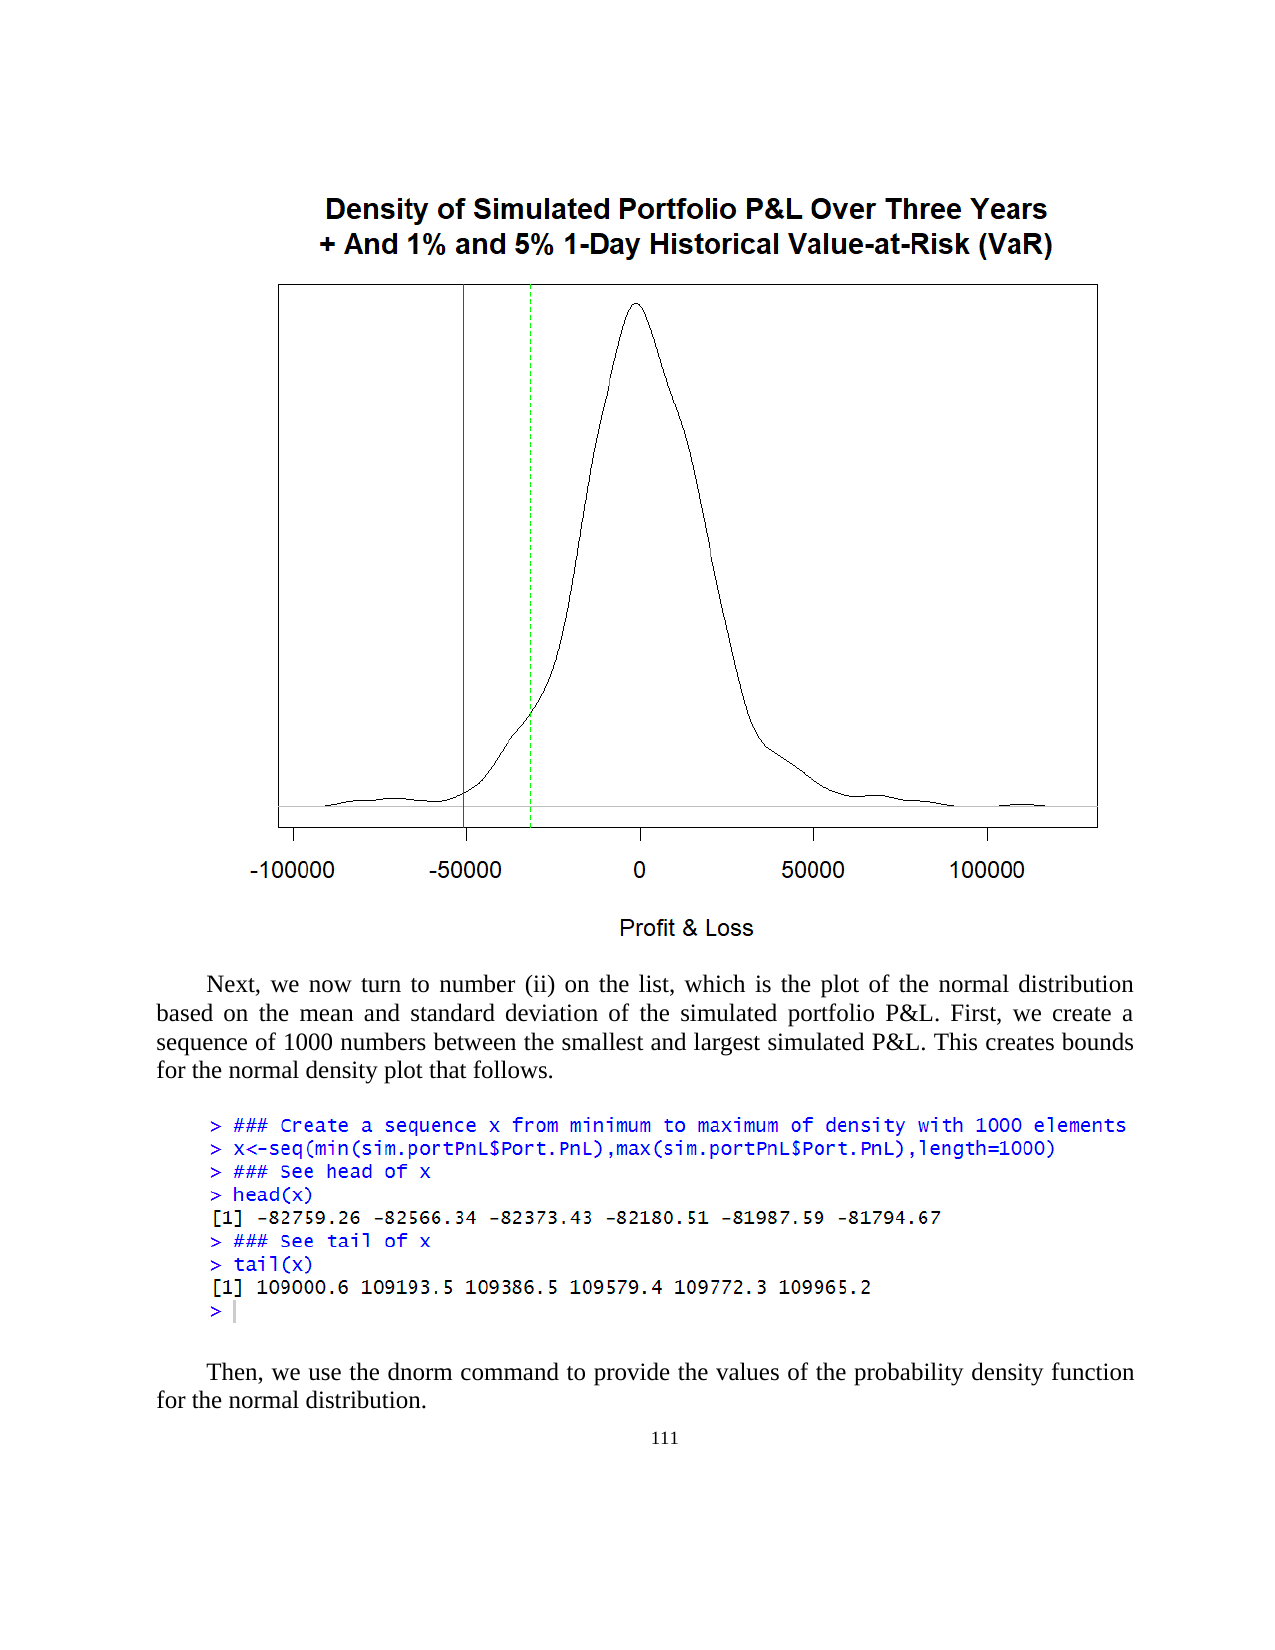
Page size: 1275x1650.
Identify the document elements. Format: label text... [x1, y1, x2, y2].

picture [206, 1112, 1127, 1328]
picture [206, 189, 1115, 941]
text Next, we now turn to number (ii) on the list, which is the plot of the normal distribution based on the mean and standard deviation of the simulated portfolio P&L. First, we create a sequence of 1000 numbers between the smallest and largest simulated P&L. This creates bounds for the normal density plot that follows. [156, 969, 1135, 1084]
text Then, we use the dnorm command to provide the values of the probability density function for the normal distribution. [156, 1357, 1135, 1414]
